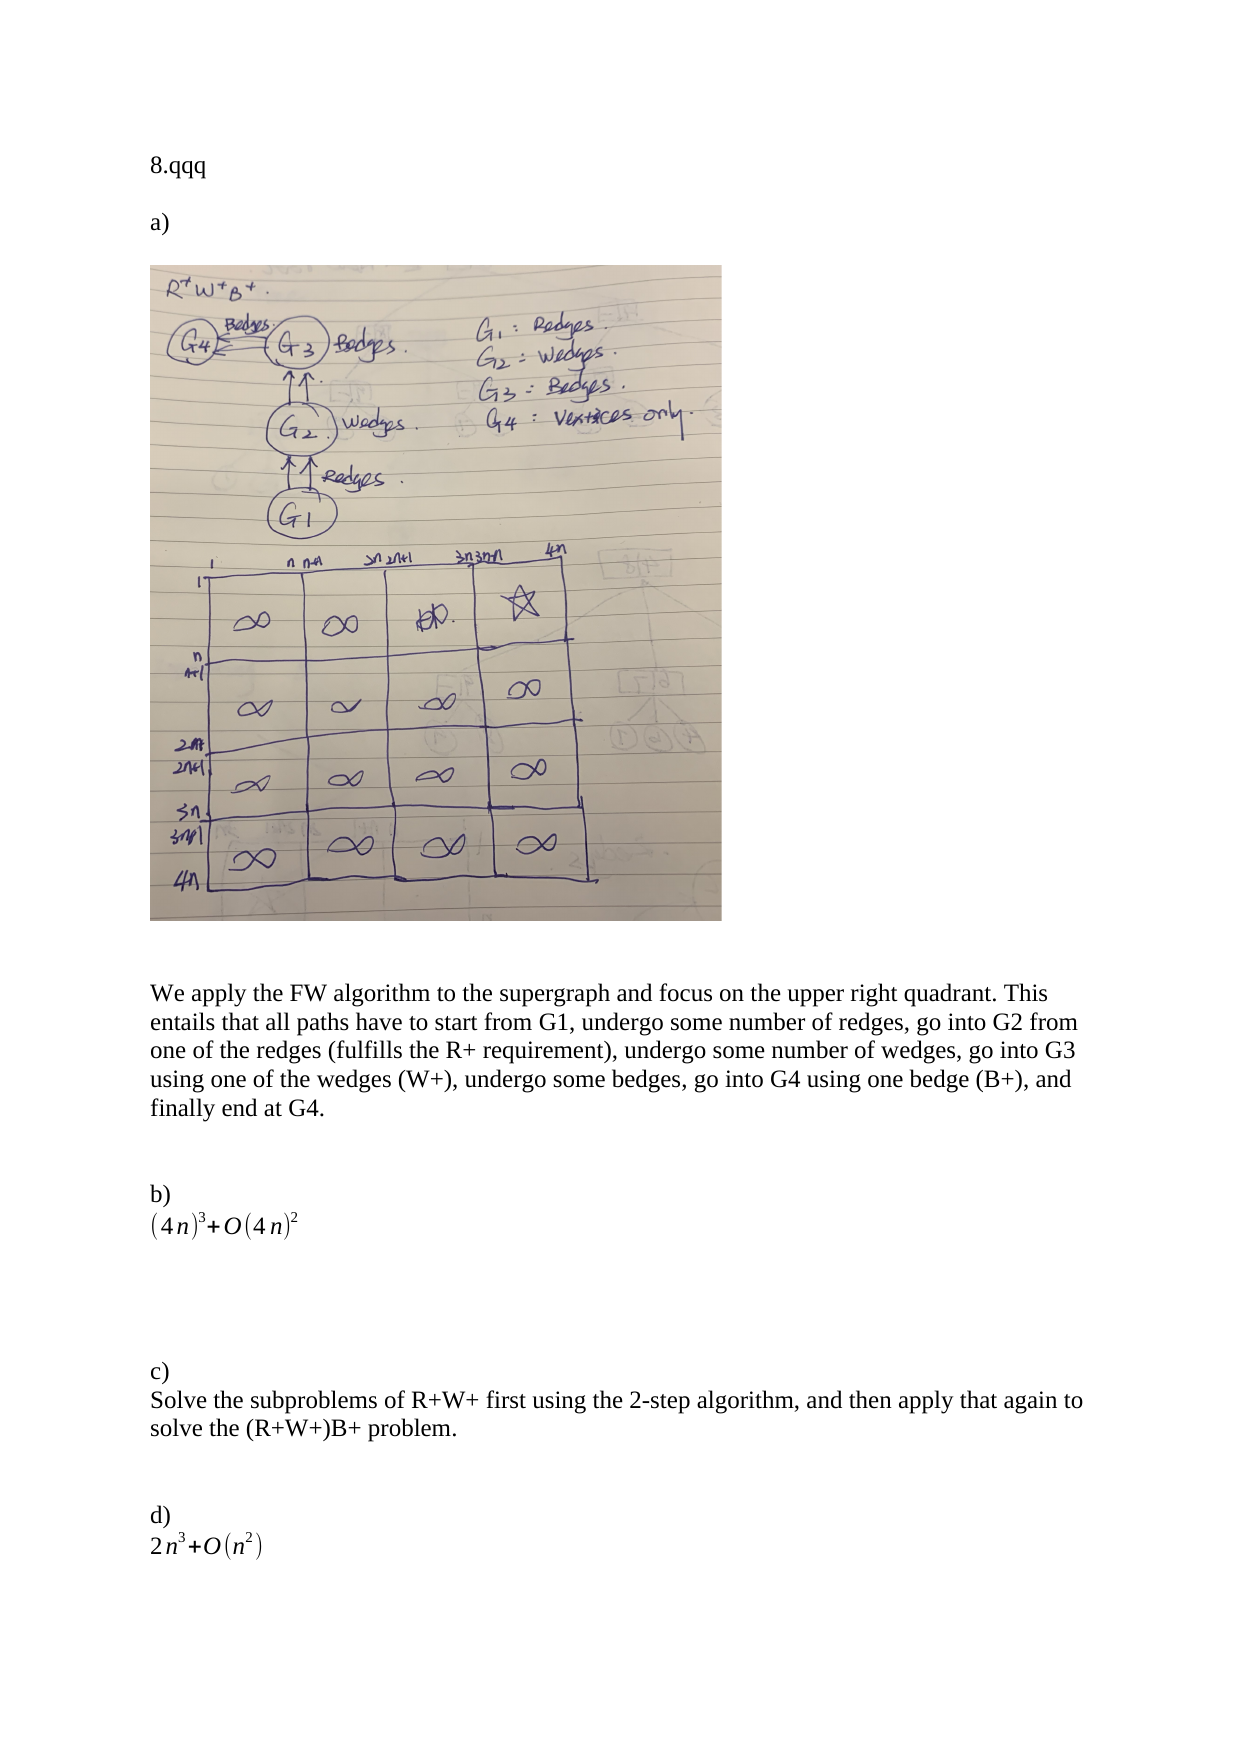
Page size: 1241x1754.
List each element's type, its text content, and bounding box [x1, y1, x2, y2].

text a) [150, 207, 1090, 236]
text c) [150, 1356, 1090, 1385]
text 8.qqq [150, 150, 1090, 179]
picture [150, 265, 722, 921]
text We apply the FW algorithm to the supergraph and focus on the upper right quadrant. This entails that all paths have to start from G1, undergo some number of redges, go into G2 from one of the redges (fulfills the R+ requirement), undergo some number of wedges, go into G3 using one of the wedges (W+), undergo some bedges, go into G4 using one bedge (B+), and finally end at G4. [150, 978, 1090, 1122]
text b) [150, 1179, 1090, 1208]
text Solve the subproblems of R+W+ first using the 2-step algorithm, and then apply that again to solve the (R+W+)B+ problem. [150, 1385, 1090, 1442]
text d) [150, 1500, 1090, 1528]
